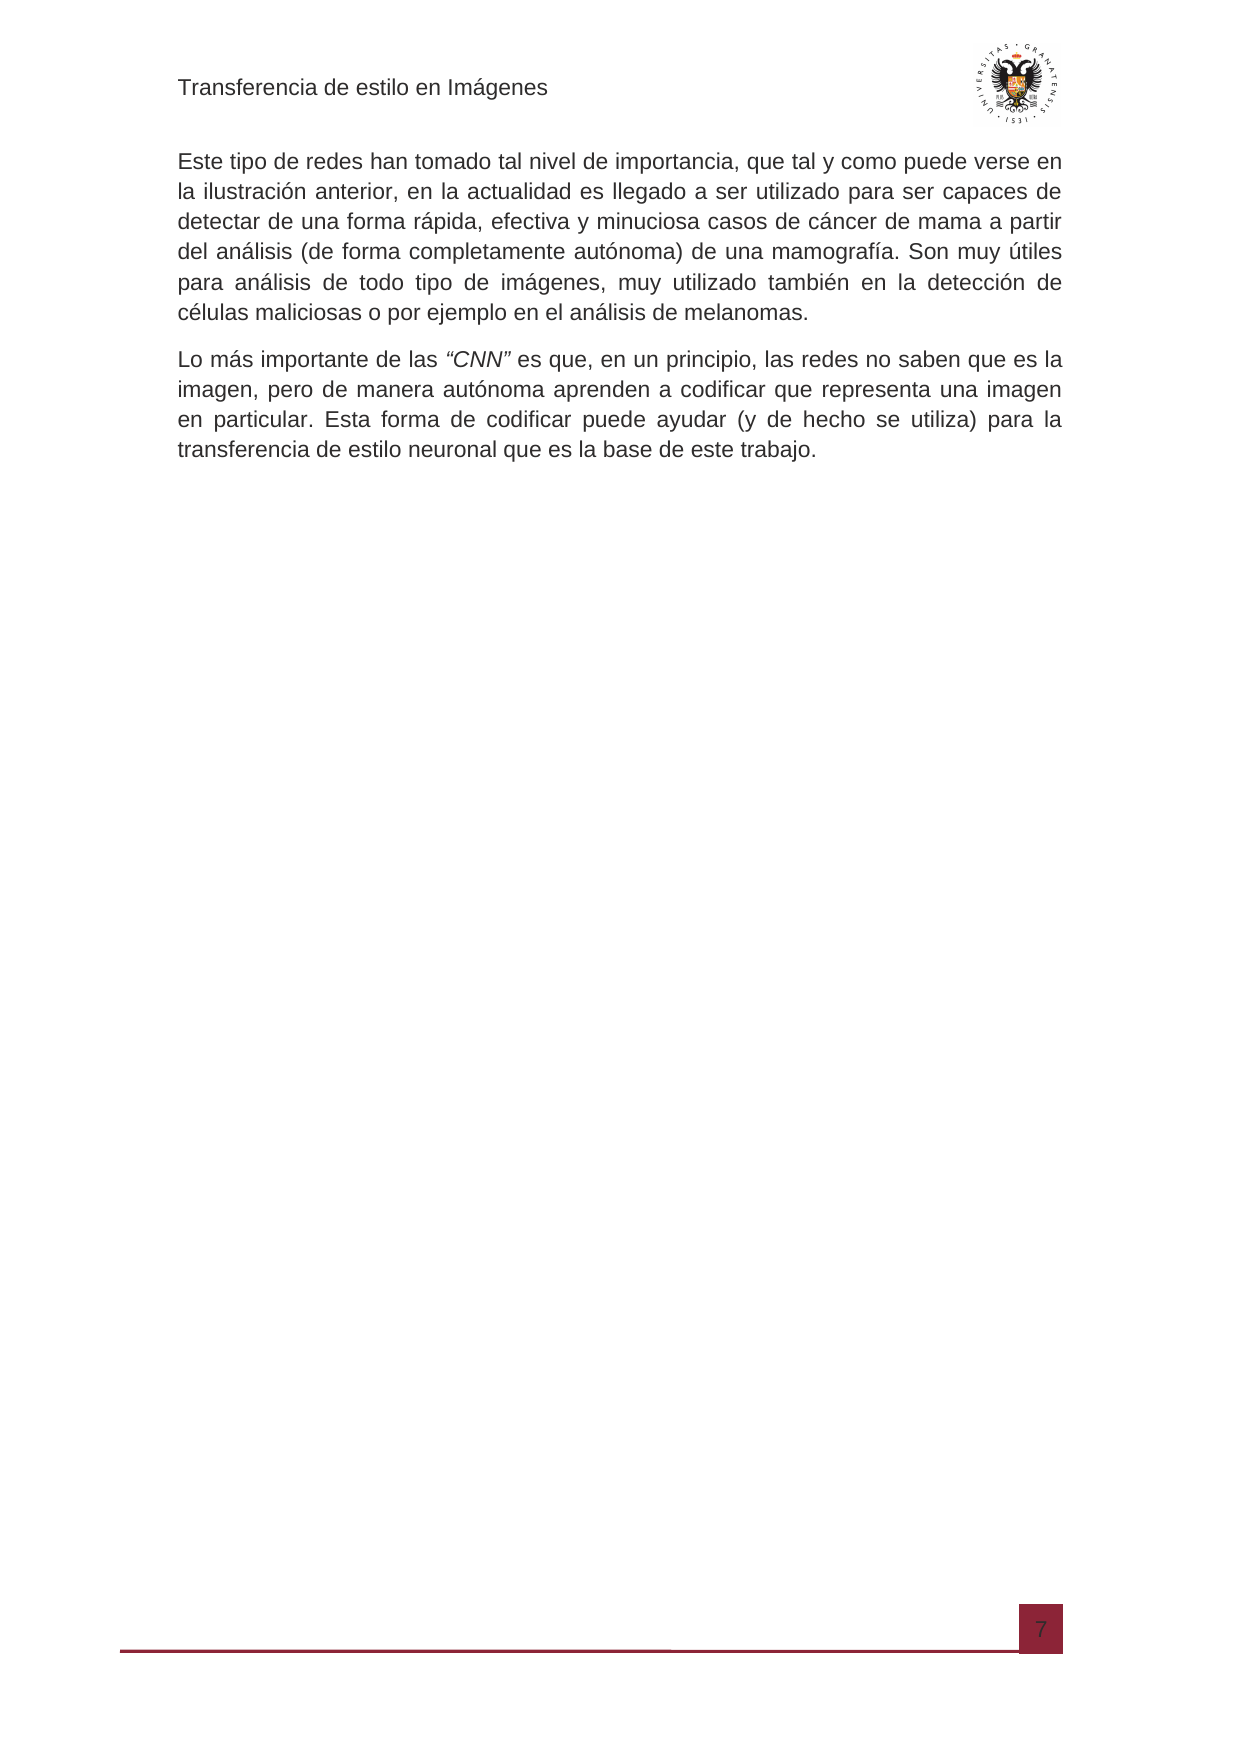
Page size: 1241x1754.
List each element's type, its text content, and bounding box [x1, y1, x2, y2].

text Este tipo de redes han tomado tal nivel de importancia, que tal y como puede verse en la ilustración anterior, en la actualidad es llegado a ser utilizado para ser capaces de detectar de una forma rápida, efectiva y minuciosa casos de cáncer de mama a partir del análisis (de forma completamente autónoma) de una mamografía. Son muy útiles para análisis de todo tipo de imágenes, muy utilizado también en la detección de células maliciosas o por ejemplo en el análisis de melanomas. [177, 148, 1063, 325]
text Lo más importante de las “CNN” es que, en un principio, las redes no saben que es la imagen, pero de manera autónoma aprenden a codificar que representa una imagen en particular. Esta forma de codificar puede ayudar (y de hecho se utiliza) para la transferencia de estilo neuronal que es la base de este trabajo. [177, 346, 1063, 462]
picture [972, 43, 1061, 127]
